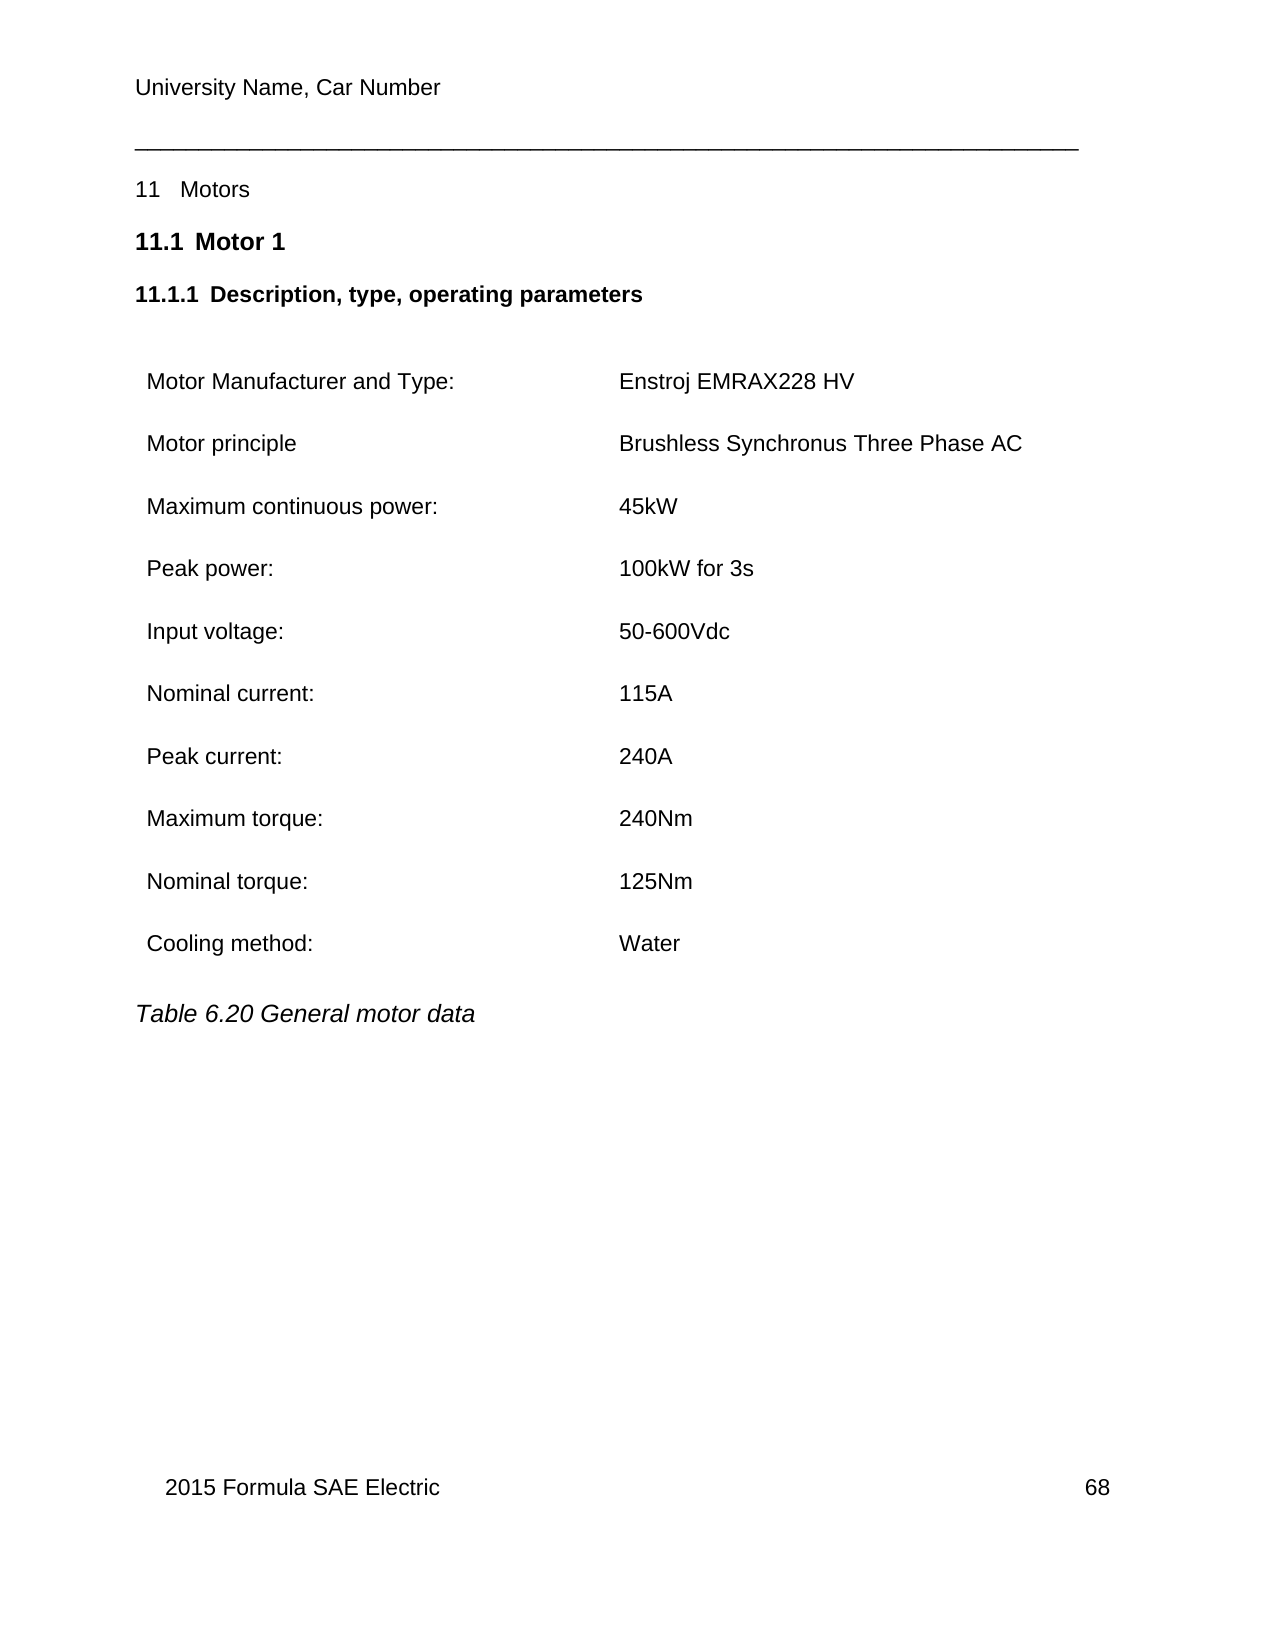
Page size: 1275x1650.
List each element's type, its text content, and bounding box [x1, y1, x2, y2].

table_cell 125Nm [613, 862, 1086, 924]
table_cell Nominal current: [141, 675, 613, 737]
table_cell Cooling method: [141, 925, 613, 987]
table_cell Peak power: [141, 550, 613, 612]
table_cell 100kW for 3s [613, 550, 1086, 612]
table_cell 45kW [613, 487, 1086, 549]
table_cell 240A [613, 737, 1086, 799]
table_cell Motor principle [141, 425, 613, 487]
table_cell Input voltage: [141, 612, 613, 674]
subtitle Description, type, operating parameters [135, 281, 1140, 307]
table_cell Brushless Synchronus Three Phase AC [613, 425, 1086, 487]
table_header Enstroj EMRAX228 HV [613, 362, 1086, 424]
table_cell Water [613, 925, 1086, 987]
table_cell Peak current: [141, 737, 613, 799]
table_cell Nominal torque: [141, 862, 613, 924]
subtitle Motor 1 [135, 227, 1140, 256]
table_cell 240Nm [613, 800, 1086, 862]
table_cell 50-600Vdc [613, 612, 1086, 674]
table_cell 115A [613, 675, 1086, 737]
table_header Motor Manufacturer and Type: [141, 362, 613, 424]
table_cell Maximum torque: [141, 800, 613, 862]
table_cell Maximum continuous power: [141, 487, 613, 549]
subtitle Motors [135, 176, 1140, 202]
